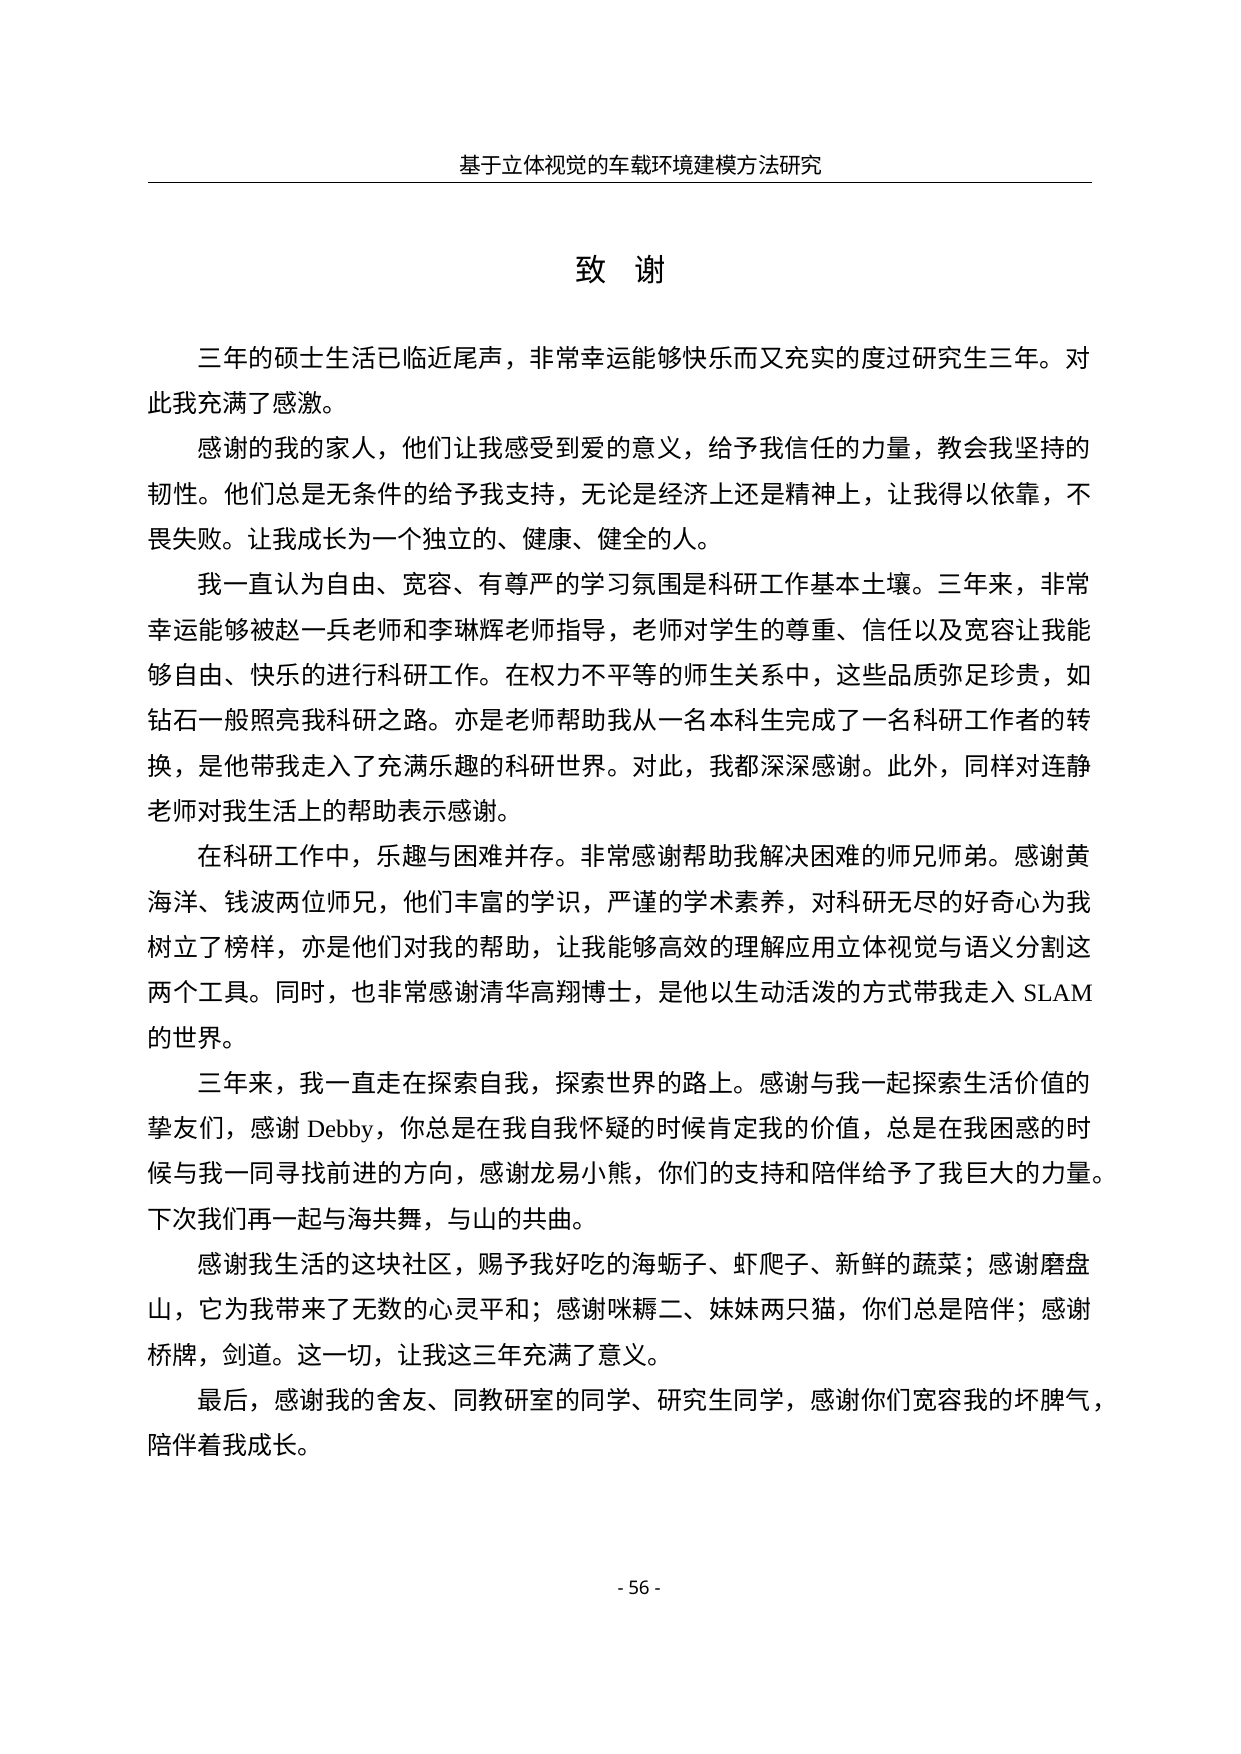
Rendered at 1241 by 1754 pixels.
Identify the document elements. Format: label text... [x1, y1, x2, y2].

text 三年的硕士生活已临近尾声，非常幸运能够快乐而又充实的度过研究生三年。对此我充满了感激。 [148, 338, 1092, 420]
text 我一直认为自由、宽容、有尊严的学习氛围是科研工作基本土壤。三年来，非常幸运能够被赵一兵老师和李琳辉老师指导，老师对学生的尊重、信任以及宽容让我能够自由、快乐的进行科研工作。在权力不平等的师生关系中，这些品质弥足珍贵，如钻石一般照亮我科研之路。亦是老师帮助我从一名本科生完成了一名科研工作者的转换，是他带我走入了充满乐趣的科研世界。对此，我都深深感谢。此外，同样对连静老师对我生活上的帮助表示感谢。 [148, 565, 1092, 828]
text 三年来，我一直走在探索自我，探索世界的路上。感谢与我一起探索生活价值的挚友们，感谢Debby，你总是在我自我怀疑的时候肯定我的价值，总是在我困惑的时候与我一同寻找前进的方向，感谢龙易小熊，你们的支持和陪伴给予了我巨大的力量。下次我们再一起与海共舞，与山的共曲。 [148, 1063, 1092, 1236]
text 感谢我生活的这块社区，赐予我好吃的海蛎子、虾爬子、新鲜的蔬菜；感谢磨盘山，它为我带来了无数的心灵平和；感谢咪耨二、妹妹两只猫，你们总是陪伴；感谢桥牌，剑道。这一切，让我这三年充满了意义。 [148, 1244, 1092, 1371]
text 在科研工作中，乐趣与困难并存。非常感谢帮助我解决困难的师兄师弟。感谢黄海洋、钱波两位师兄，他们丰富的学识，严谨的学术素养，对科研无尽的好奇心为我树立了榜样，亦是他们对我的帮助，让我能够高效的理解应用立体视觉与语义分割这两个工具。同时，也非常感谢清华高翔博士，是他以生动活泼的方式带我走入SLAM的世界。 [148, 837, 1092, 1054]
text 最后，感谢我的舍友、同教研室的同学、研究生同学，感谢你们宽容我的坏脾气，陪伴着我成长。 [148, 1381, 1092, 1462]
text 感谢的我的家人，他们让我感受到爱的意义，给予我信任的力量，教会我坚持的韧性。他们总是无条件的给予我支持，无论是经济上还是精神上，让我得以依靠，不畏失败。让我成长为一个独立的、健康、健全的人。 [148, 429, 1092, 556]
text 致 谢 [148, 246, 1092, 291]
